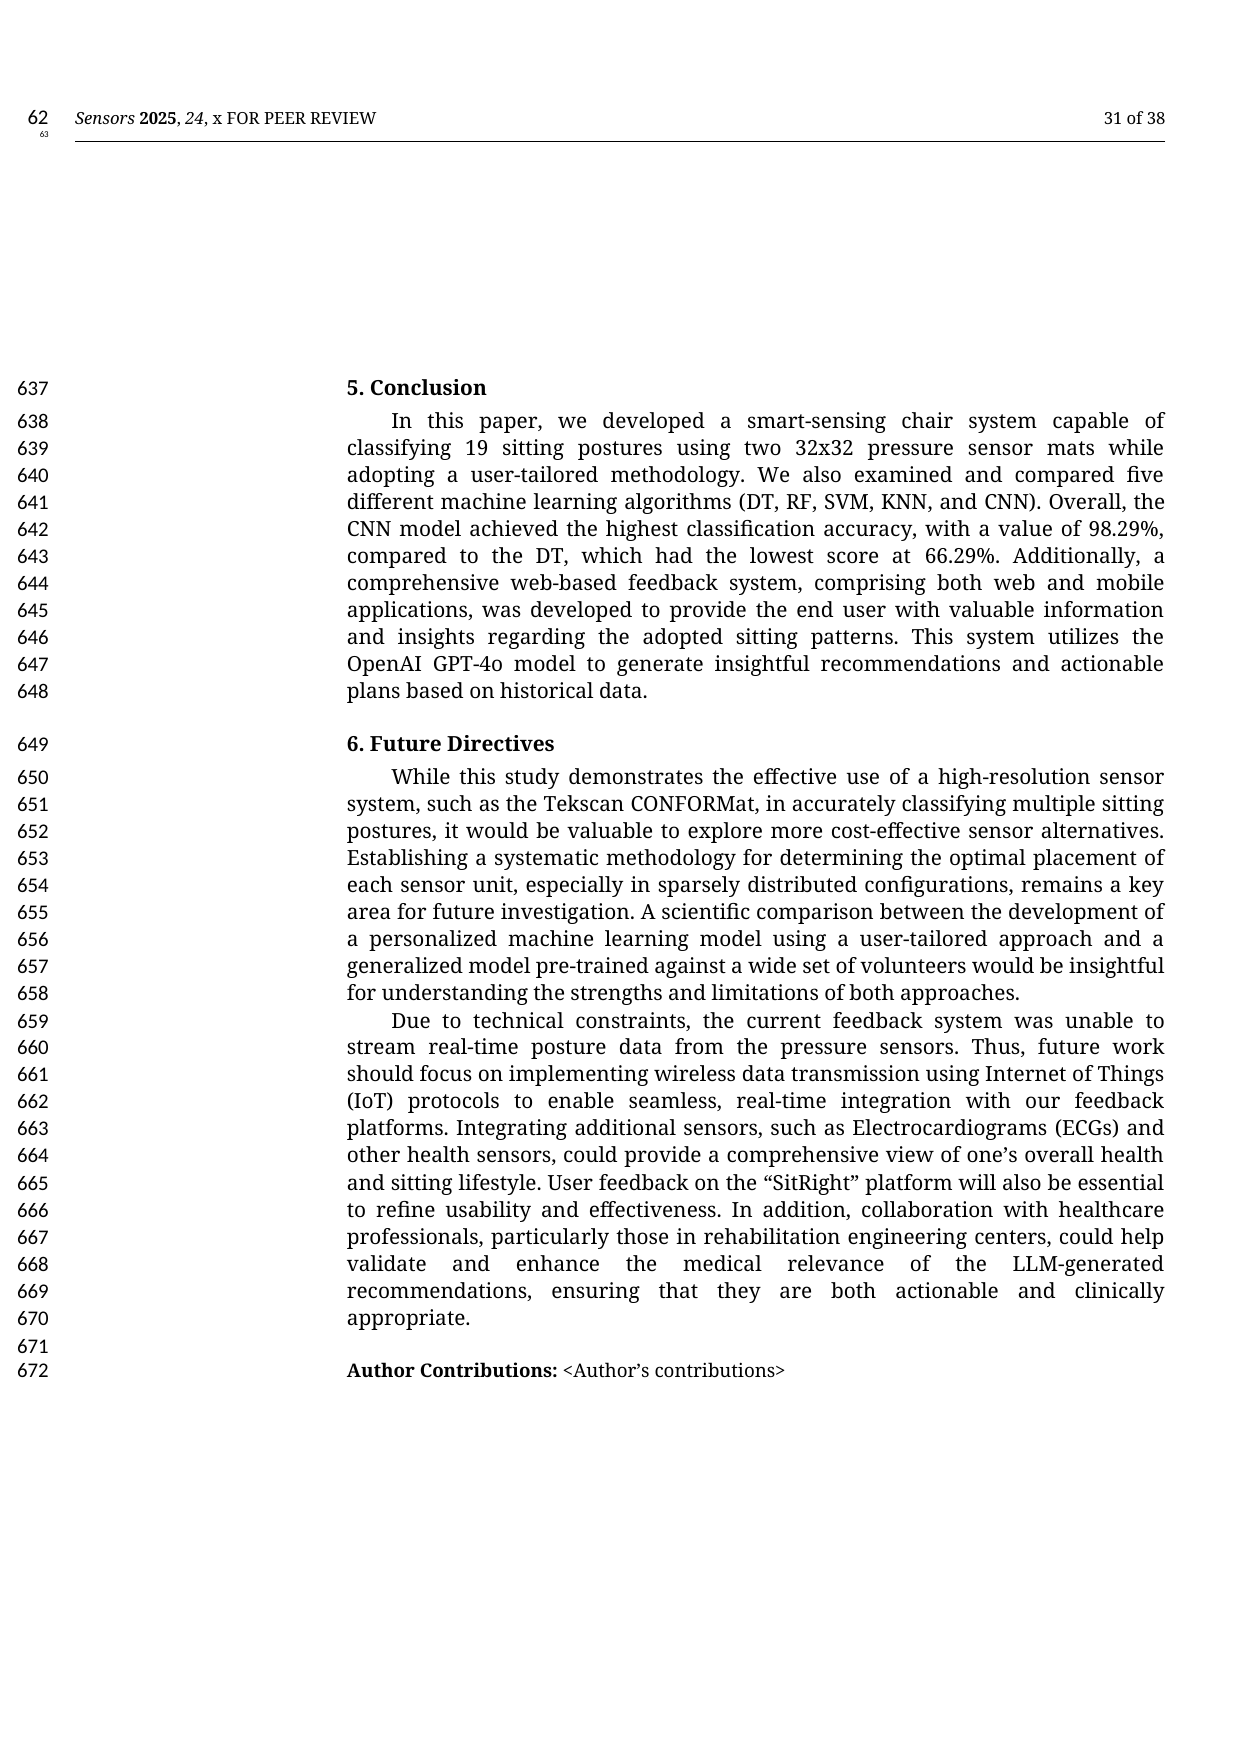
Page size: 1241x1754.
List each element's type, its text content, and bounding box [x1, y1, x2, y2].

text While this study demonstrates the effective use of a high-resolution sensor system, such as the Tekscan CONFORMat, in accurately classifying multiple sitting postures, it would be valuable to explore more cost-effective sensor alternatives. Establishing a systematic methodology for determining the optimal placement of each sensor unit, especially in sparsely distributed configurations, remains a key area for future investigation. A scientific comparison between the development of a personalized machine learning model using a user-tailored approach and a generalized model pre-trained against a wide set of volunteers would be insightful for understanding the strengths and limitations of both approaches. [347, 763, 1165, 1007]
text Author Contributions: <Author’s contributions> [347, 1358, 1165, 1383]
subtitle 6. Future Directives [347, 730, 1165, 757]
text Due to technical constraints, the current feedback system was unable to stream real-time posture data from the pressure sensors. Thus, future work should focus on implementing wireless data transmission using Internet of Things (IoT) protocols to enable seamless, real-time integration with our feedback platforms. Integrating additional sensors, such as Electrocardiograms (ECGs) and other health sensors, could provide a comprehensive view of one’s overall health and sitting lifestyle. User feedback on the “SitRight” platform will also be essential to refine usability and effectiveness. In addition, collaboration with healthcare professionals, particularly those in rehabilitation engineering centers, could help validate and enhance the medical relevance of the LLM-generated recommendations, ensuring that they are both actionable and clinically appropriate. [347, 1007, 1165, 1332]
text In this paper, we developed a smart-sensing chair system capable of classifying 19 sitting postures using two 32x32 pressure sensor mats while adopting a user-tailored methodology. We also examined and compared five different machine learning algorithms (DT, RF, SVM, KNN, and CNN). Overall, the CNN model achieved the highest classification accuracy, with a value of 98.29%, compared to the DT, which had the lowest score at 66.29%. Additionally, a comprehensive web-based feedback system, comprising both web and mobile applications, was developed to provide the end user with valuable information and insights regarding the adopted sitting patterns. This system utilizes the OpenAI GPT-4o model to generate insightful recommendations and actionable plans based on historical data. [347, 407, 1165, 705]
subtitle 5. Conclusion [347, 374, 1165, 401]
